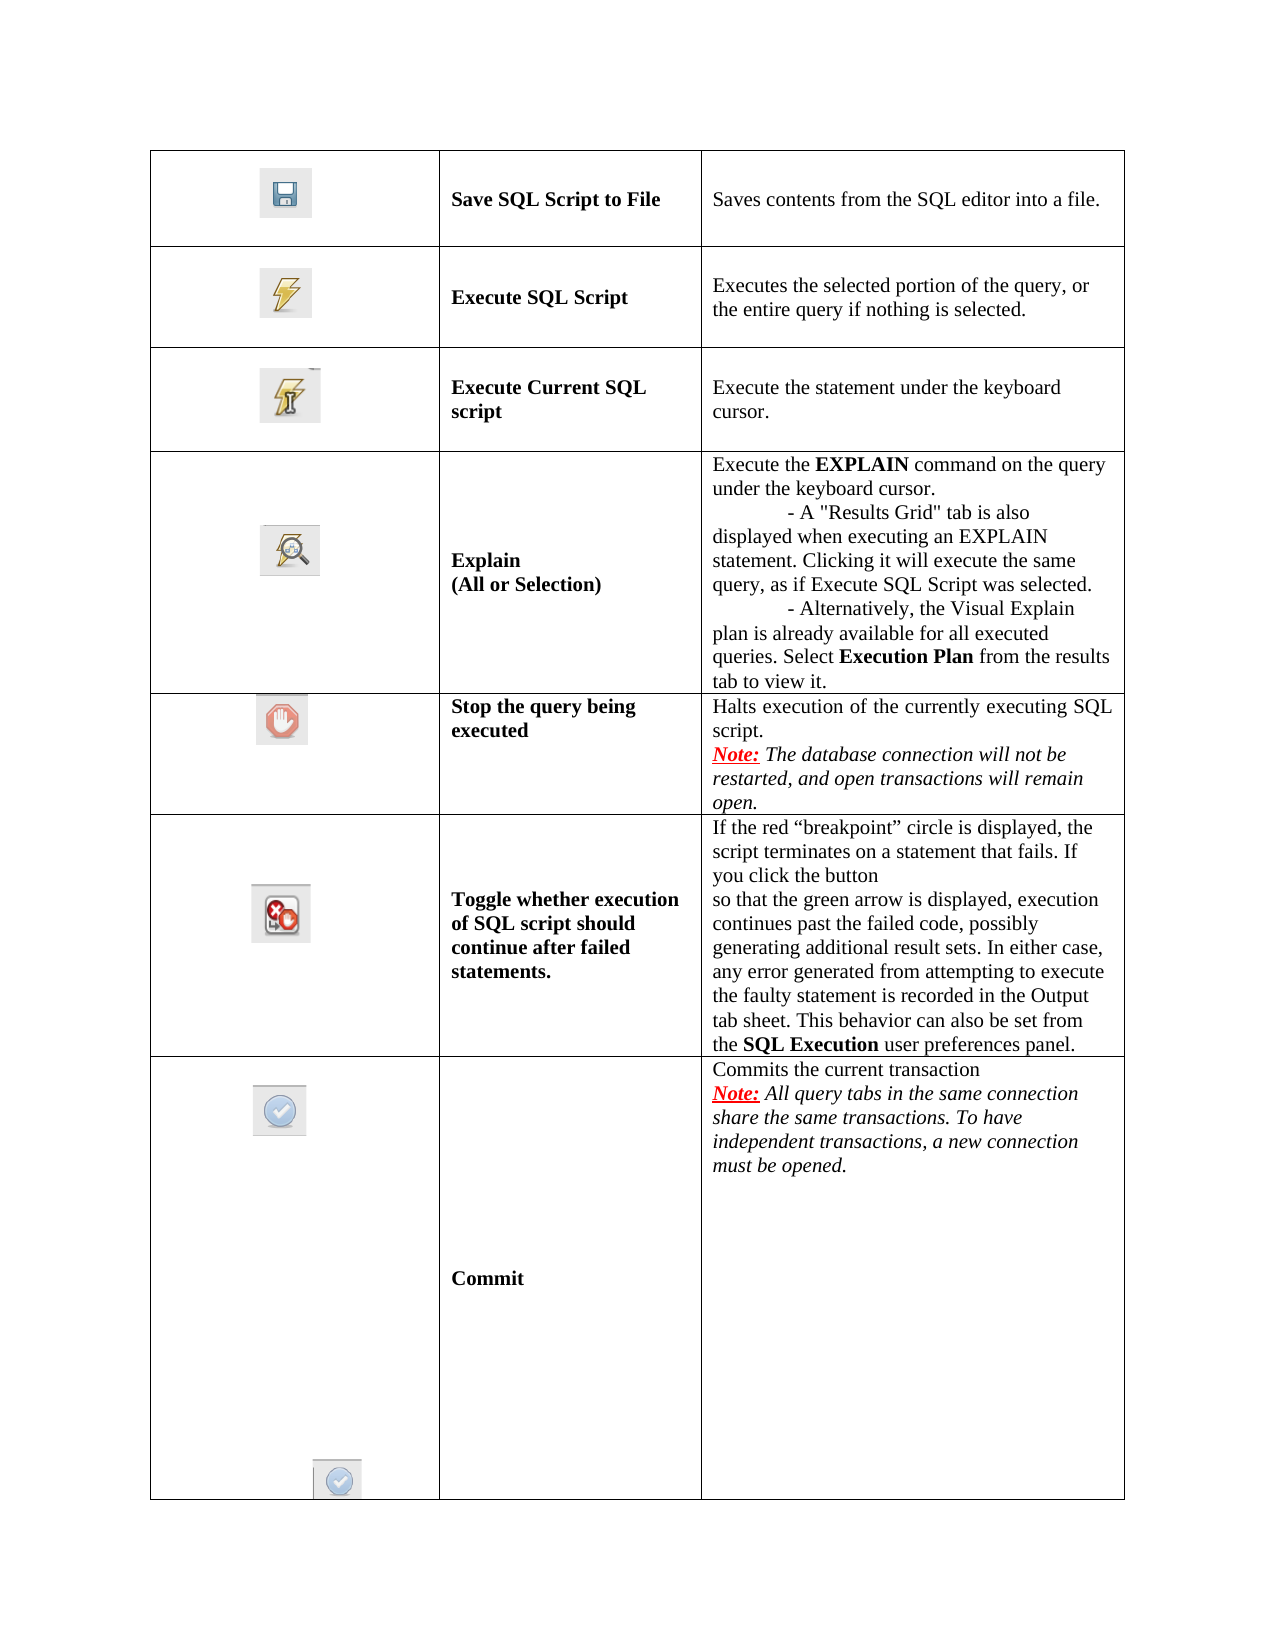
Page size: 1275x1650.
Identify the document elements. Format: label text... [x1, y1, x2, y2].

table_cell Execute Current SQL script [440, 348, 701, 451]
table_cell Toggle whether execution of SQL script should continue after failed statements. [440, 815, 701, 1056]
table_cell Commits the current transaction Note: All query tabs in the same connection share the same transactions. To have independent transactions, a new connection must be opened. [702, 1057, 1124, 1499]
picture [259, 525, 320, 576]
picture [259, 168, 312, 218]
table_cell Explain (All or Selection) [440, 452, 701, 693]
table_cell Execute the statement under the keyboard cursor. [702, 348, 1124, 451]
table_cell Commit [440, 1057, 701, 1499]
table_cell Executes the selected portion of the query, or the entire query if nothing is selected. [702, 247, 1124, 347]
table_cell [151, 151, 439, 246]
table_cell If the red “breakpoint” circle is displayed, the script terminates on a statement that fails. If you click the button so that the green arrow is displayed, execution continues past the failed code, possibly generating additional result sets. In either case, any error generated from attempting to execute the faulty statement is recorded in the Output tab sheet. This behavior can also be set from the SQL Execution user preferences panel. [702, 815, 1124, 1056]
table_cell Save SQL Script to File [440, 151, 701, 246]
table_cell Execute SQL Script [440, 247, 701, 347]
picture [252, 1085, 307, 1136]
table_cell [151, 247, 439, 347]
picture [251, 884, 311, 943]
table_cell [151, 1057, 439, 1499]
table_cell Halts execution of the currently executing SQL script. Note: The database connection will not be restarted, and open transactions will remain open. [702, 694, 1124, 814]
picture [312, 1460, 362, 1499]
picture [256, 694, 308, 745]
table_cell [151, 815, 439, 1056]
table_cell [151, 452, 439, 693]
table_cell Execute the EXPLAIN command on the query under the keyboard cursor. - A "Results Grid" tab is also displayed when executing an EXPLAIN statement. Clicking it will execute the same query, as if Execute SQL Script was selected. - Alternatively, the Visual Explain plan is already available for all executed queries. Select Execution Plan from the results tab to view it. [702, 452, 1124, 693]
picture [259, 268, 312, 318]
table_cell Stop the query being executed [440, 694, 701, 814]
table_cell Saves contents from the SQL editor into a file. [702, 151, 1124, 246]
table_cell [151, 348, 439, 451]
picture [259, 368, 321, 423]
table_cell [151, 694, 439, 814]
